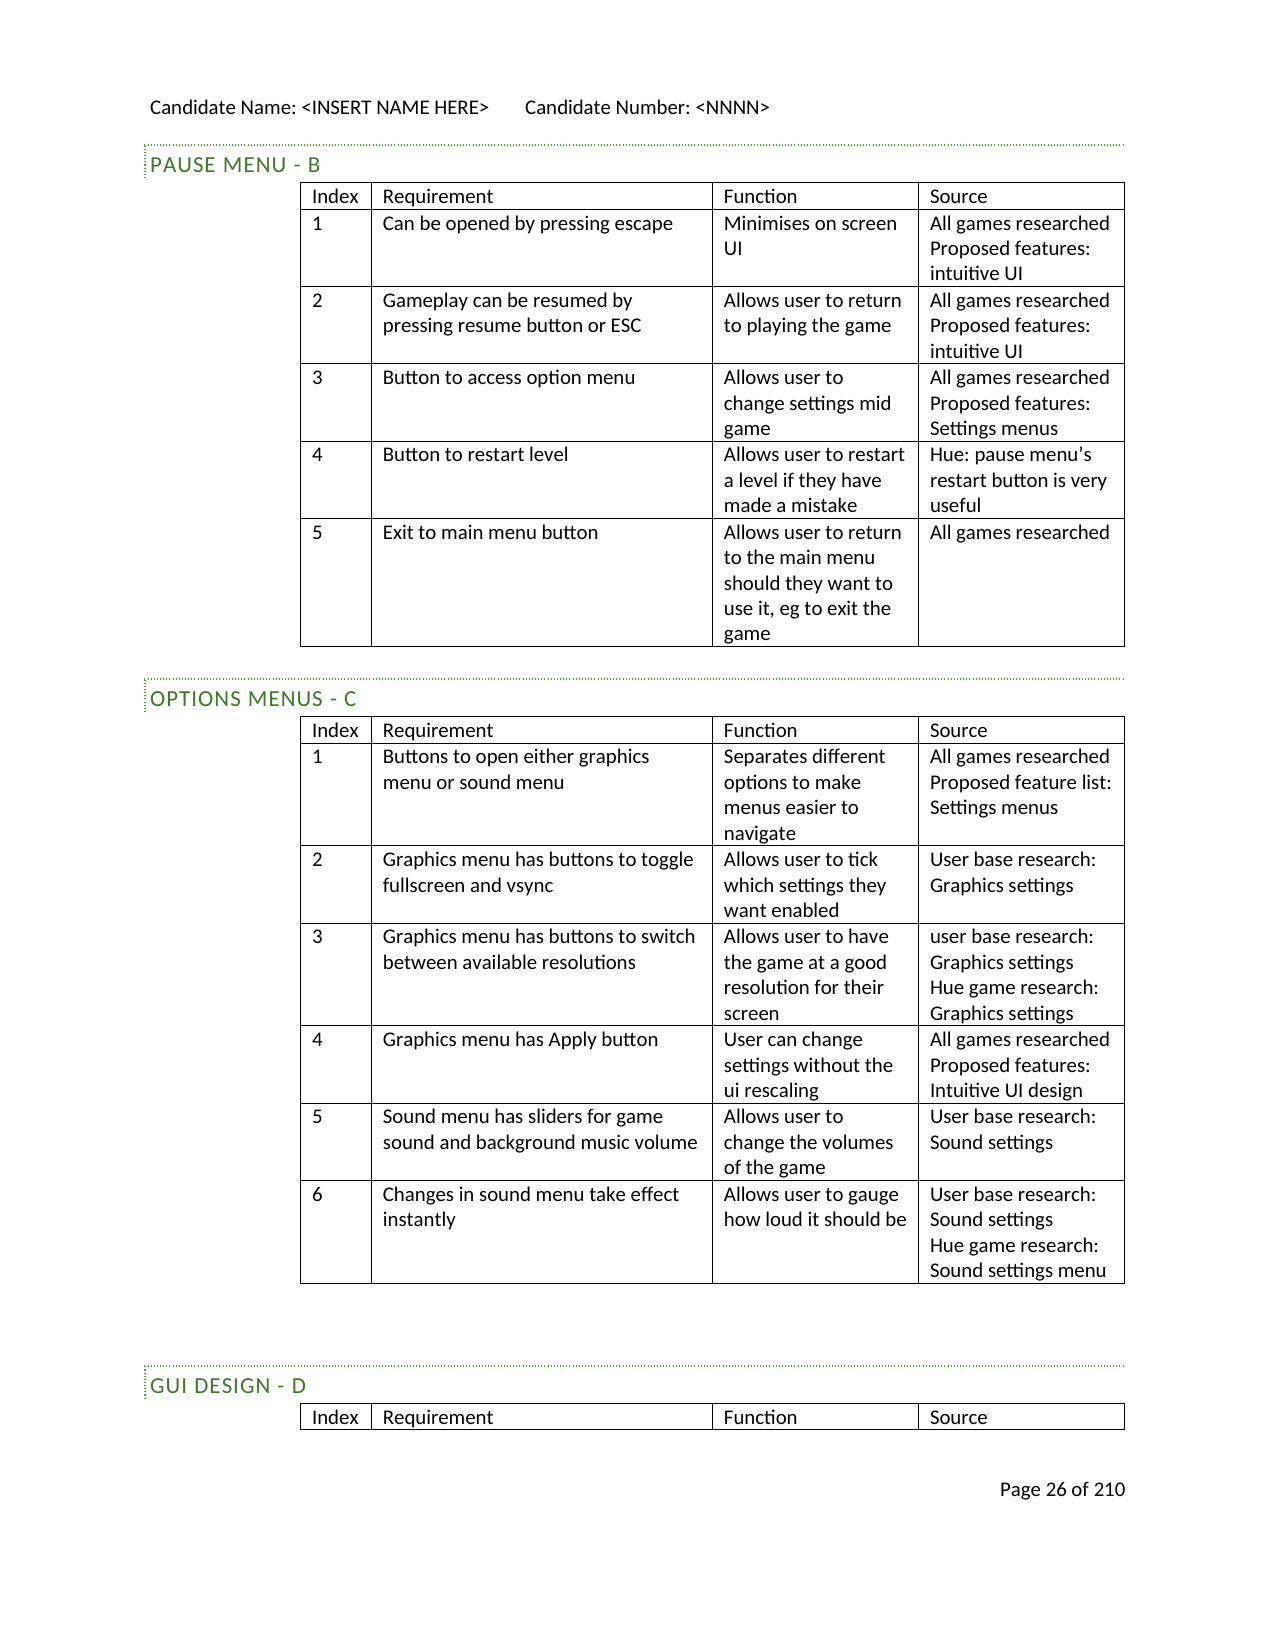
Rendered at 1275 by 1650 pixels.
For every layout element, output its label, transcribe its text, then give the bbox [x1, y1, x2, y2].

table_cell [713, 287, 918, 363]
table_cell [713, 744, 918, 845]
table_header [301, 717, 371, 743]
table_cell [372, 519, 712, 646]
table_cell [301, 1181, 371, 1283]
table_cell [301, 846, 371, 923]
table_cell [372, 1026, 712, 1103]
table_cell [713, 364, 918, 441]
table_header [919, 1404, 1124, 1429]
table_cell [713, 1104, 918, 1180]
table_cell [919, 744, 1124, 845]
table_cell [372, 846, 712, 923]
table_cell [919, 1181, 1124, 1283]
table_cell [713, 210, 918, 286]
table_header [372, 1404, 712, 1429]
subtitle Pause menu - b [144, 144, 1125, 178]
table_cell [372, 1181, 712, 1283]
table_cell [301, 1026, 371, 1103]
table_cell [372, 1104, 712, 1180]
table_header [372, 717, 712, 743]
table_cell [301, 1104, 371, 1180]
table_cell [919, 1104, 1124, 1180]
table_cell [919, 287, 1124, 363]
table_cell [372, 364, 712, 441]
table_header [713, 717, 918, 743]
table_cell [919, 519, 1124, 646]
subtitle GUI design - d [144, 1365, 1125, 1399]
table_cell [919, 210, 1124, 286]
subtitle Options menus - c [144, 678, 1125, 712]
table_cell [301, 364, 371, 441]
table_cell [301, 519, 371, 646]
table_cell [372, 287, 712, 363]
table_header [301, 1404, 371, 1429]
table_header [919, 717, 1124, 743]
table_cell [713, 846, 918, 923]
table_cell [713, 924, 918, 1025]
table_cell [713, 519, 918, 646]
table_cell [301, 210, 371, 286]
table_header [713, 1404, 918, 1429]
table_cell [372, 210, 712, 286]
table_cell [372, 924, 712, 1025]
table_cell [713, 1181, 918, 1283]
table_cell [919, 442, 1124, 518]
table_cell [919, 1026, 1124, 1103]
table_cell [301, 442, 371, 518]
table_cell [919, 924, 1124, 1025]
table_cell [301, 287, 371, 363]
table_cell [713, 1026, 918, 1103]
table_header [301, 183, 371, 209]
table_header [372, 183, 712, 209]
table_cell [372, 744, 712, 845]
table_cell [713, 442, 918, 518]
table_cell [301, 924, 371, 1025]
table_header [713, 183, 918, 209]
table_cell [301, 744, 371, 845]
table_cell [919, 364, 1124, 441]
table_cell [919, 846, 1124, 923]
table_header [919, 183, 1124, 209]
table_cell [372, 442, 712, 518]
